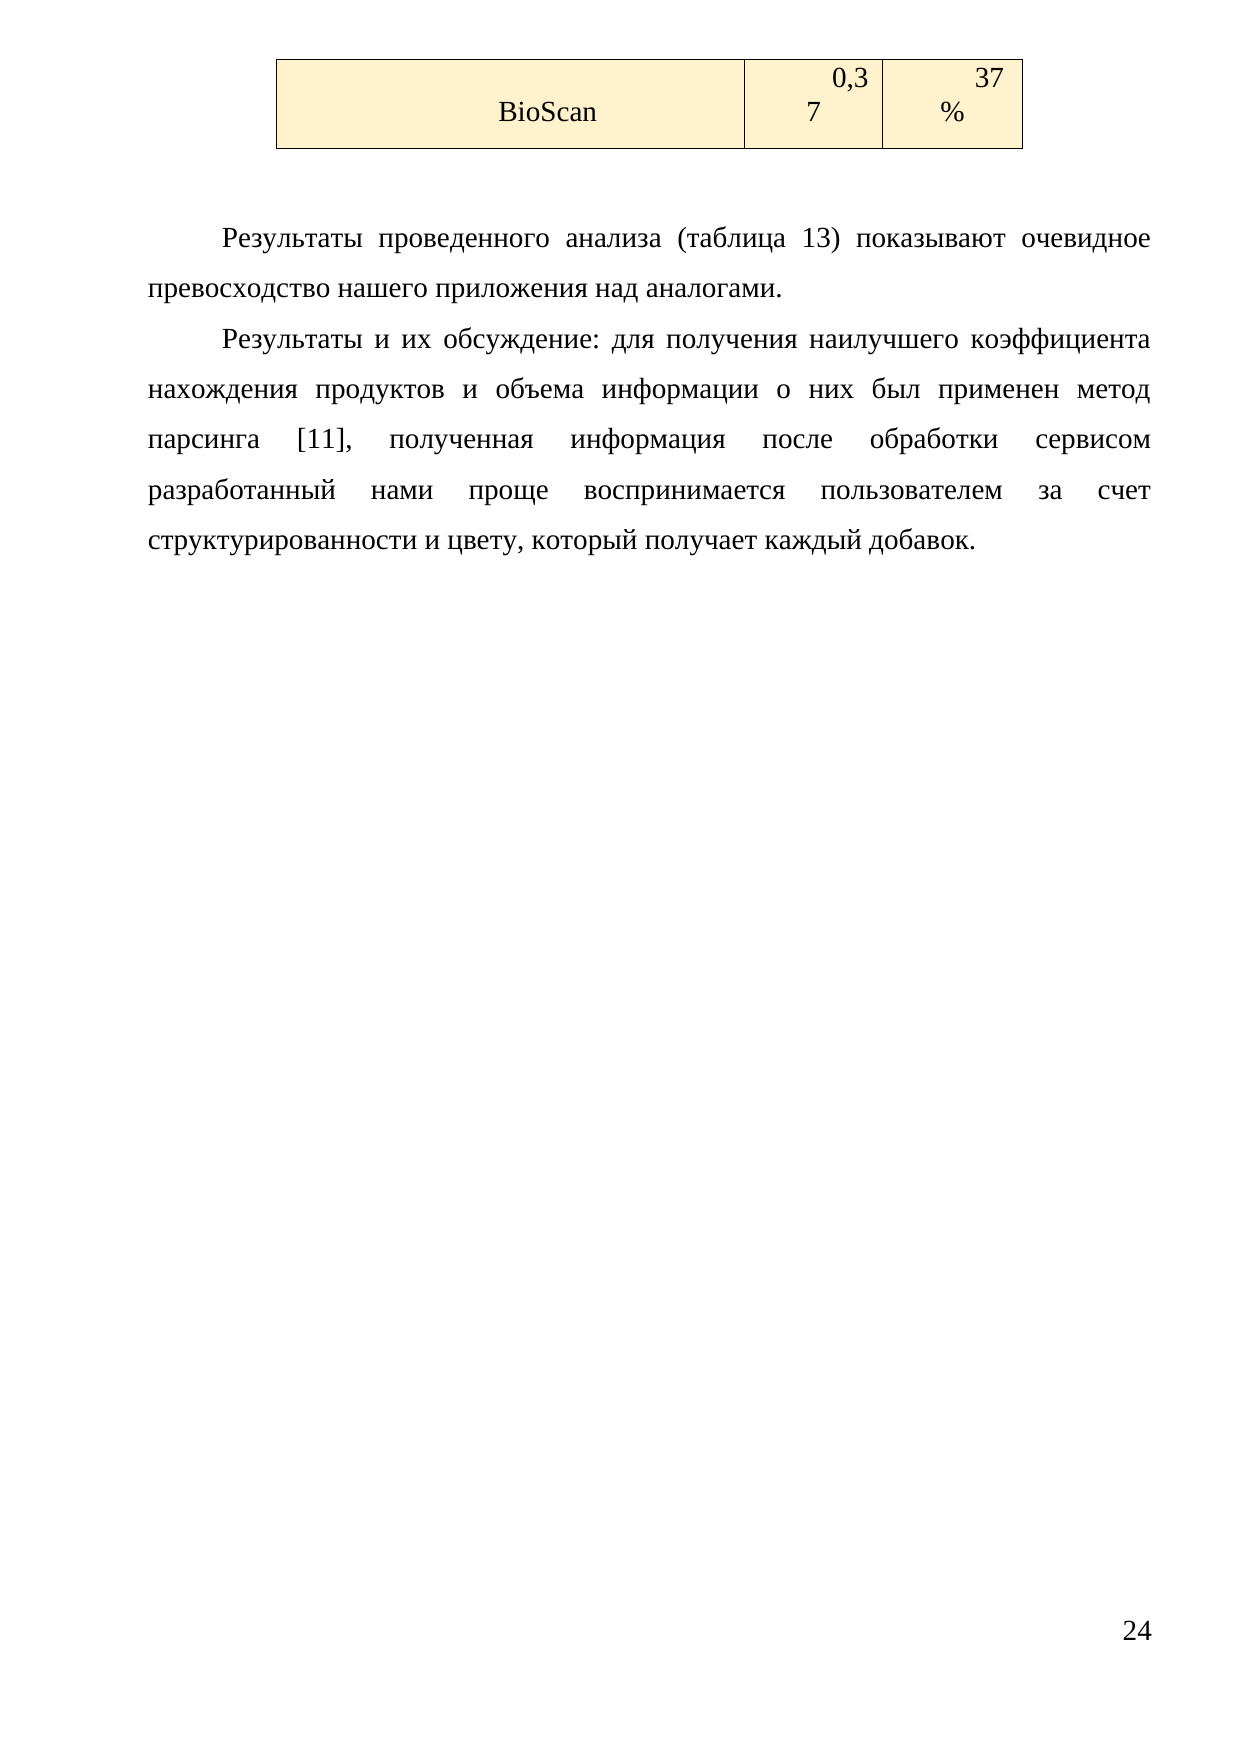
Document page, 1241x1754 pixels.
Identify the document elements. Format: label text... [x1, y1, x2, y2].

table_cell BioScan [277, 60, 744, 148]
table_cell 0,37 [745, 60, 882, 148]
text Результаты проведенного анализа (таблица 13) показывают очевидное превосходство нашего приложения над аналогами. [148, 220, 1152, 304]
table_cell 37% [883, 60, 1022, 148]
text Результаты и их обсуждение: для получения наилучшего коэффициента нахождения продуктов и объема информации о них был применен метод парсинга [11], полученная информация после обработки сервисом разработанный нами проще воспринимается пользователем за счет структурированности и цвету, который получает каждый добавок. [148, 321, 1152, 556]
